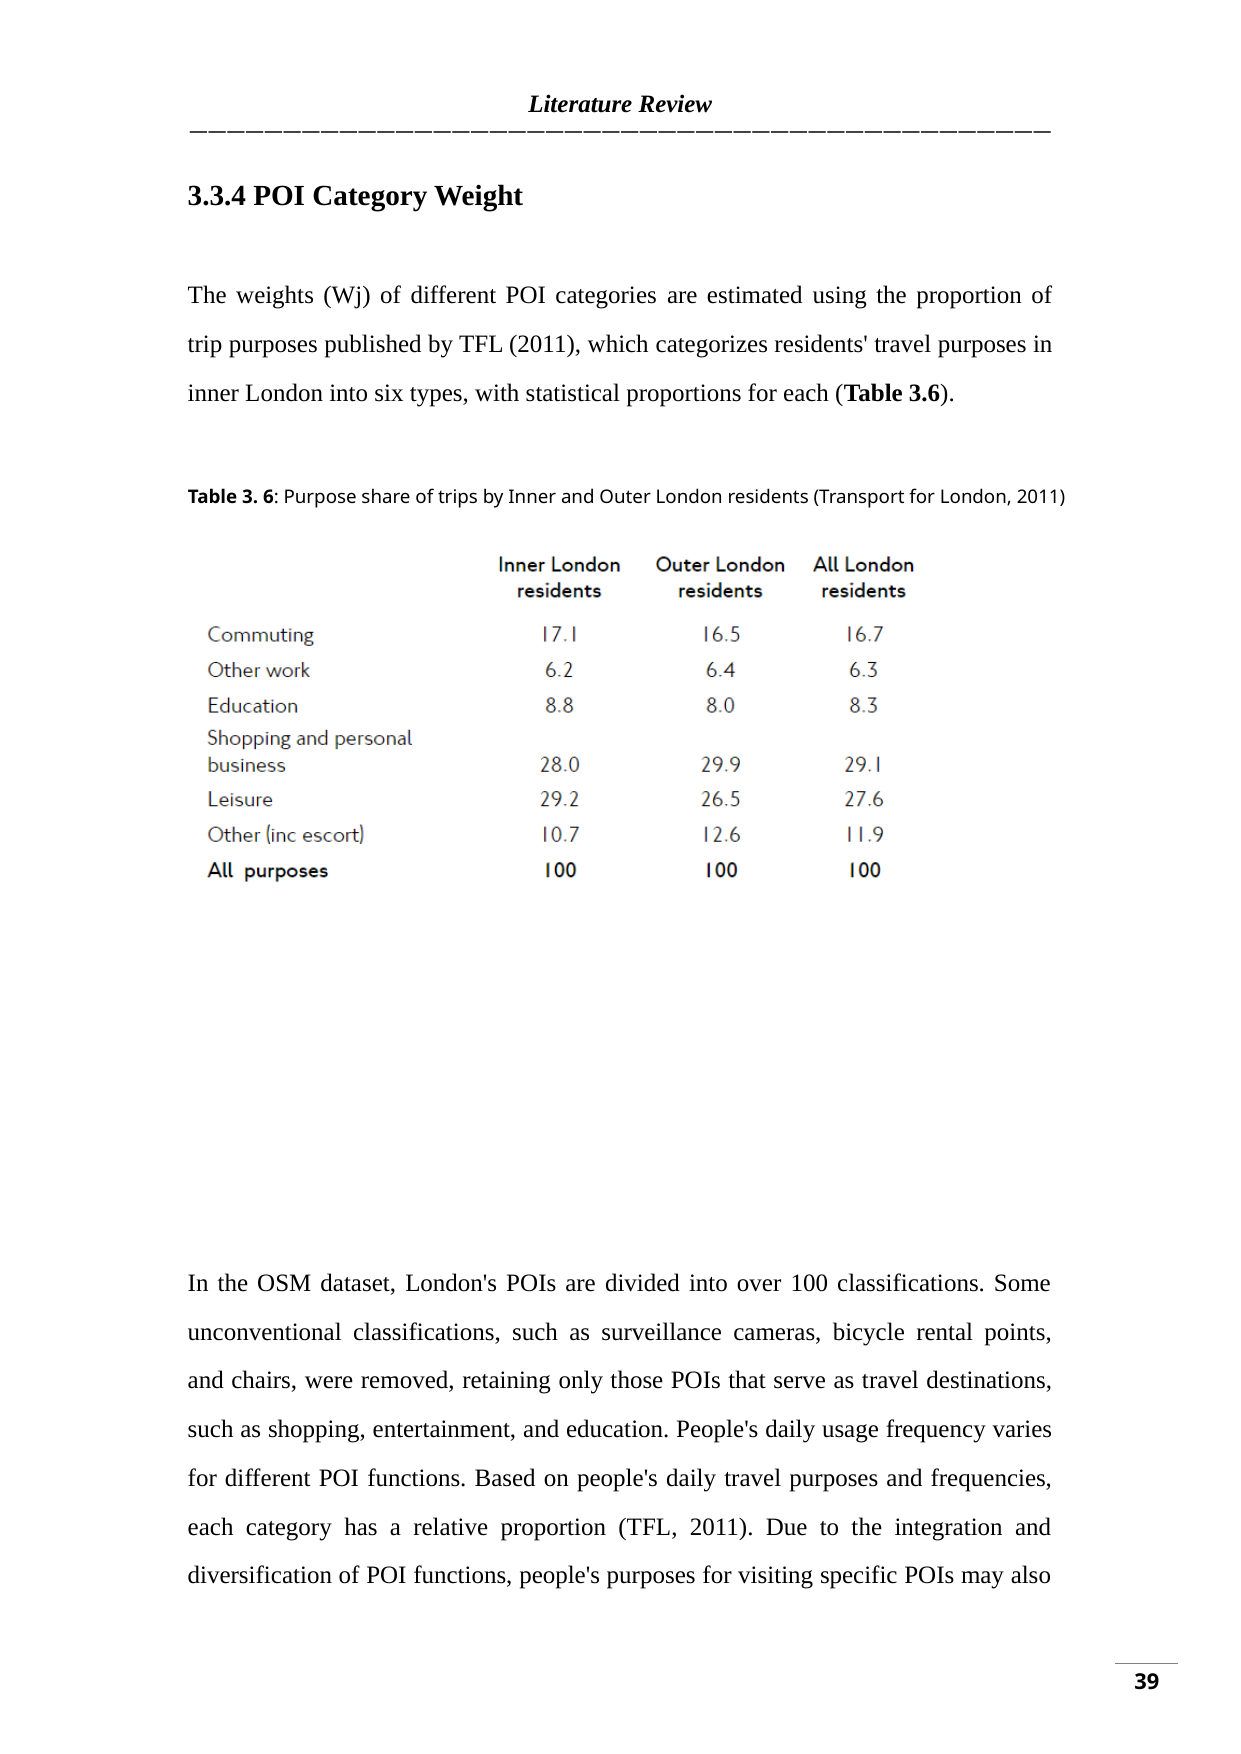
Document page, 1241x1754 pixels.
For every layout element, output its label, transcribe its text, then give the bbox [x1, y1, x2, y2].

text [187, 1266, 1053, 1591]
picture [157, 528, 1081, 915]
subtitle 3.3.4 POI Category Weight [187, 162, 1053, 227]
text The weights (Wj) of different POI categories are estimated using the proportion of trip purposes published by TFL (2011), which categorizes residents' travel purposes in inner London into six types, with statistical proportions for each (Table 3.6). [187, 278, 1053, 408]
